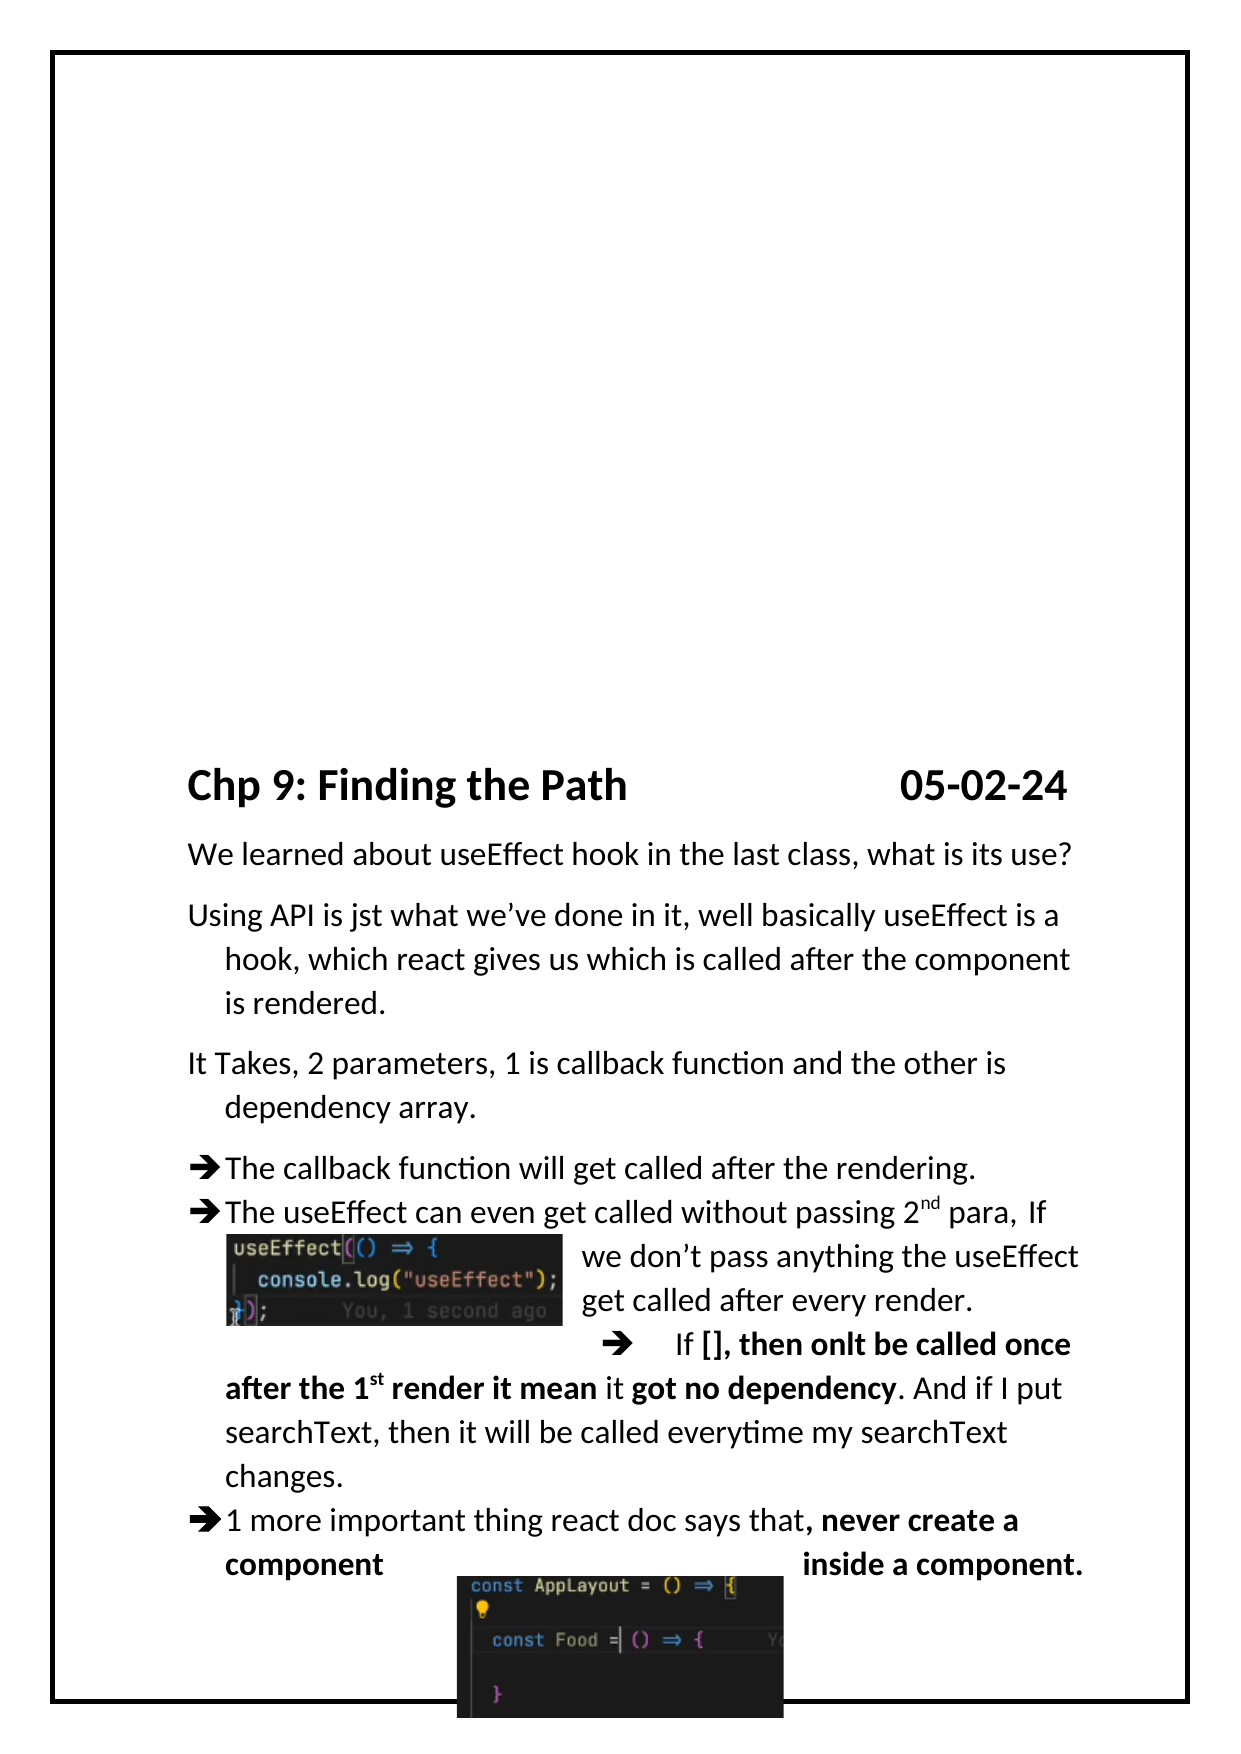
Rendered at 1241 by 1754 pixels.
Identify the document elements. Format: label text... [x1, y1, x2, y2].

text Using API is jst what we’ve done in it, well basically useEffect is a hook, which react gives us which is called after the component is rendered. [187, 894, 1090, 1022]
list If [], then onlt be called once after the 1st render it mean it got no dependency. And if I put searchText, then it will be called everytime my searchText changes. [187, 1323, 1090, 1495]
list The callback function will get called after the rendering. [187, 1147, 1090, 1188]
picture [225, 1234, 563, 1326]
text We learned about useEffect hook in the last class, what is its use? [187, 833, 1090, 874]
text It Takes, 2 parameters, 1 is callback function and the other is dependency array. [187, 1042, 1090, 1127]
list 1 more important thing react doc says that, never create a component inside a component. [187, 1499, 1090, 1583]
picture [455, 1576, 784, 1716]
list The useEffect can even get called without passing 2nd para, If we don’t pass anything the useEffect get called after every render. [187, 1191, 1090, 1319]
text Chp 9: Finding the Path 05-02-24 [187, 756, 1090, 812]
